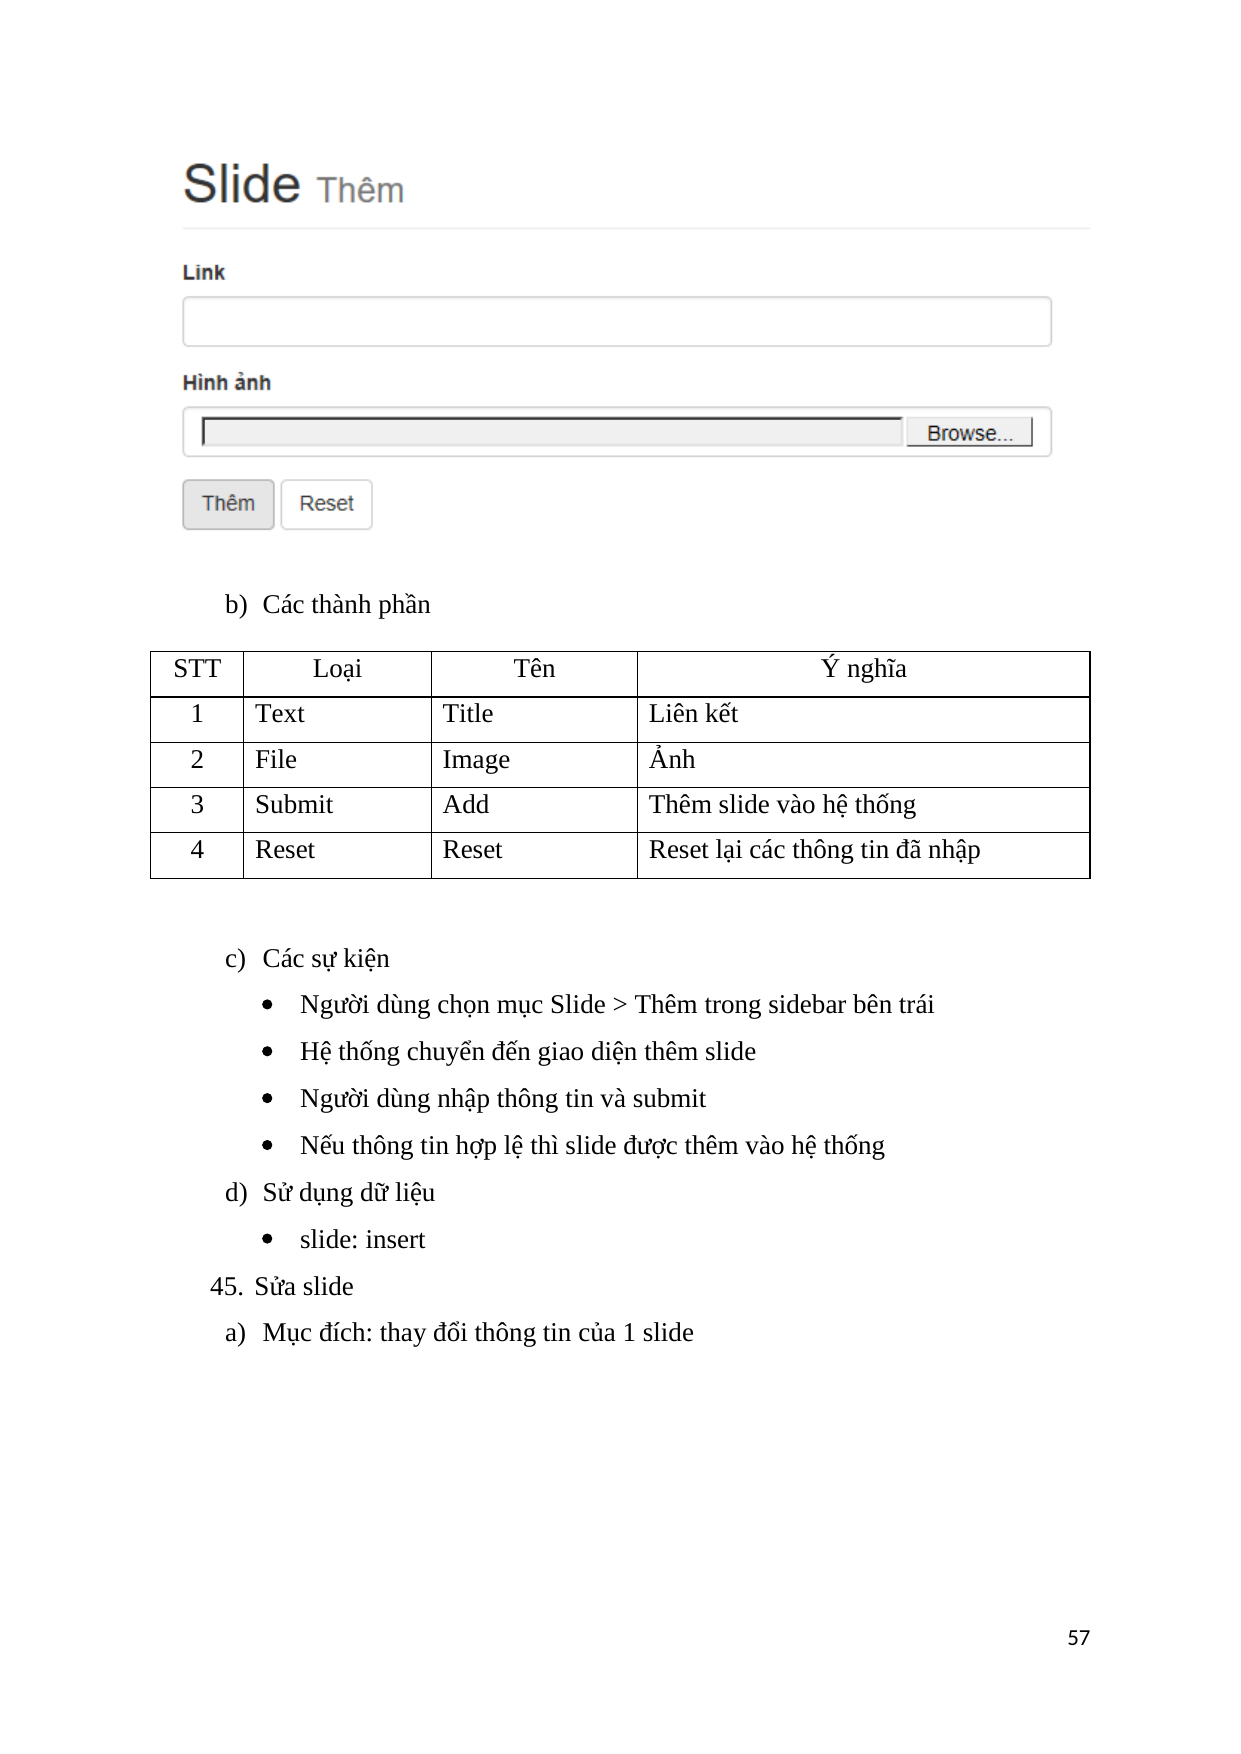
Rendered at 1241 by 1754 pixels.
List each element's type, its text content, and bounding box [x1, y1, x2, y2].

list slide: insert [262, 1223, 1090, 1254]
list Mục đích: thay đổi thông tin của 1 slide [225, 1316, 1090, 1347]
list Sử dụng dữ liệu [225, 1176, 1090, 1207]
table_header STT [151, 652, 243, 696]
table_header Loại [244, 652, 431, 696]
table_cell Image [432, 743, 637, 787]
table_cell Add [432, 788, 637, 832]
table_header Tên [432, 652, 637, 696]
table_cell Reset lại các thông tin đã nhập [638, 833, 1089, 878]
list Hệ thống chuyển đến giao diện thêm slide [262, 1036, 1090, 1067]
table_cell 3 [151, 788, 243, 832]
table_cell Ảnh [638, 743, 1089, 787]
list Người dùng nhập thông tin và submit [262, 1082, 1090, 1114]
table_cell Text [244, 698, 431, 742]
table_cell Reset [244, 833, 431, 878]
list Các sự kiện [225, 942, 1090, 973]
list Người dùng chọn mục Slide > Thêm trong sidebar bên trái [262, 989, 1090, 1020]
table_cell Liên kết [638, 698, 1089, 742]
table_cell Reset [432, 833, 637, 878]
table_cell 1 [151, 698, 243, 742]
table_cell 4 [151, 833, 243, 878]
table_cell Thêm slide vào hệ thống [638, 788, 1089, 832]
table_cell Title [432, 698, 637, 742]
table_cell File [244, 743, 431, 787]
table_cell 2 [151, 743, 243, 787]
list Các thành phần [225, 588, 1090, 619]
table_header Ý nghĩa [638, 652, 1089, 696]
table_cell Submit [244, 788, 431, 832]
list Nếu thông tin hợp lệ thì slide được thêm vào hệ thống [262, 1129, 1090, 1161]
picture [150, 150, 1091, 557]
list Sửa slide [210, 1270, 1090, 1301]
